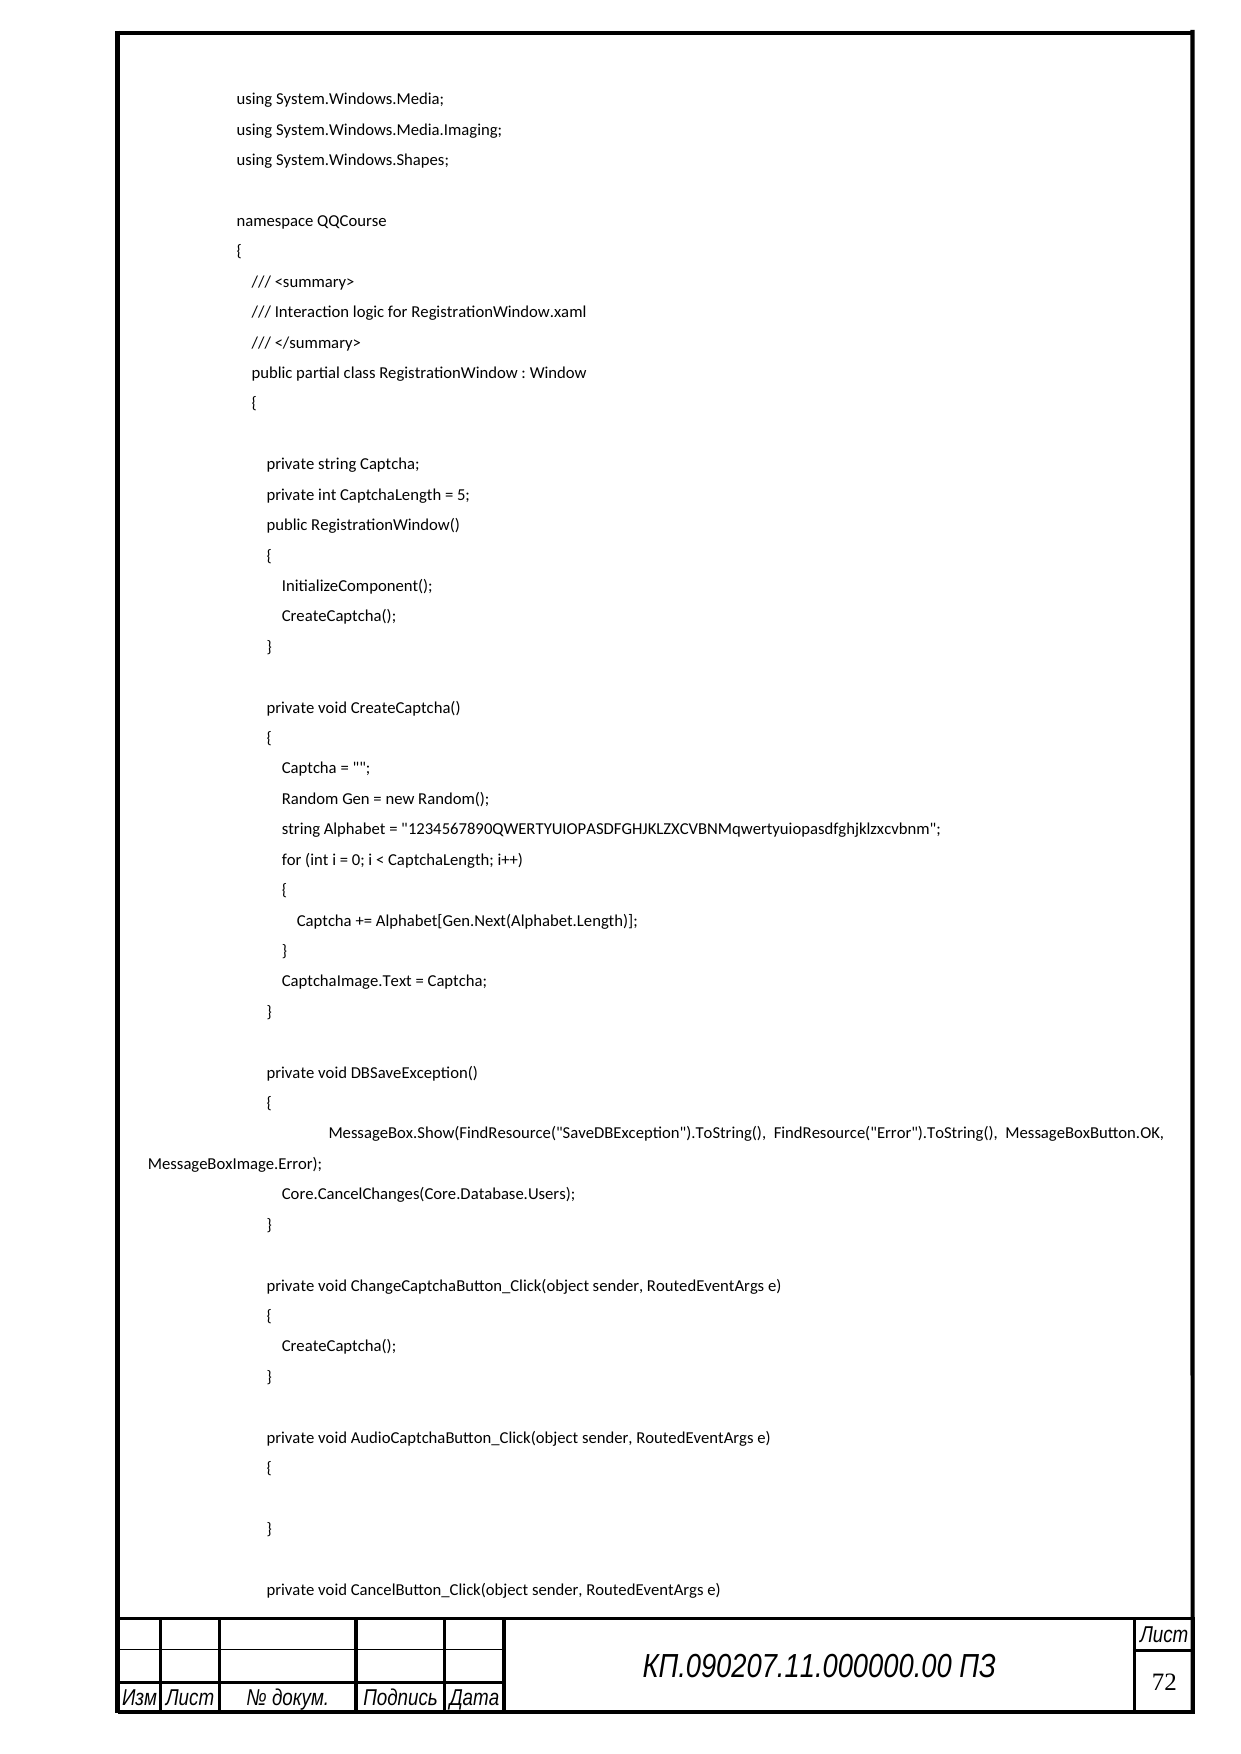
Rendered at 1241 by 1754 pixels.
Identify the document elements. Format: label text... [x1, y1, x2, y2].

text CreateCaptcha(); [148, 606, 1164, 626]
text private void CreateCaptcha() [148, 697, 1164, 717]
text string Alphabet = "1234567890QWERTYUIOPASDFGHJKLZXCVBNMqwertyuiopasdfghjklzxcvbnm"; [148, 819, 1164, 839]
text using System.Windows.Media.Imaging; [148, 119, 1164, 139]
text } [148, 636, 1164, 656]
text CreateCaptcha(); [148, 1336, 1164, 1356]
text private string Captcha; [148, 454, 1164, 474]
text CaptchaImage.Text = Captcha; [148, 971, 1164, 991]
text /// <summary> [148, 271, 1164, 291]
text public partial class RegistrationWindow : Window [148, 362, 1164, 383]
text for (int i = 0; i < CaptchaLength; i++) [148, 849, 1164, 869]
text /// Interaction logic for RegistrationWindow.xaml [148, 302, 1164, 322]
text using System.Windows.Media; [148, 89, 1164, 109]
text /// </summary> [148, 332, 1164, 352]
text Captcha += Alphabet[Gen.Next(Alphabet.Length)]; [148, 910, 1164, 930]
text } [148, 1366, 1164, 1386]
text private void AudioCaptchaButton_Click(object sender, RoutedEventArgs e) [148, 1427, 1164, 1447]
text using System.Windows.Shapes; [148, 149, 1164, 170]
text InitializeComponent(); [148, 575, 1164, 596]
text { [148, 879, 1164, 900]
text private void DBSaveException() [148, 1062, 1164, 1082]
text { [148, 393, 1164, 413]
text private int CaptchaLength = 5; [148, 484, 1164, 504]
text MessageBox.Show(FindResource("SaveDBException").ToString(), FindResource("Error").ToString(), MessageBoxButton.OK, MessageBoxImage.Error); [148, 1123, 1164, 1173]
text { [148, 1305, 1164, 1326]
text } [148, 1518, 1164, 1538]
text { [148, 727, 1164, 748]
text } [148, 1001, 1164, 1021]
text private void CancelButton_Click(object sender, RoutedEventArgs e) [148, 1579, 1164, 1599]
text private void ChangeCaptchaButton_Click(object sender, RoutedEventArgs e) [148, 1275, 1164, 1295]
text Random Gen = new Random(); [148, 788, 1164, 808]
text { [148, 545, 1164, 565]
text Core.CancelChanges(Core.Database.Users); [148, 1184, 1164, 1204]
text { [148, 241, 1164, 261]
text public RegistrationWindow() [148, 514, 1164, 535]
text } [148, 940, 1164, 961]
text { [148, 1092, 1164, 1113]
text { [148, 1457, 1164, 1478]
text Captcha = ""; [148, 758, 1164, 778]
text } [148, 1214, 1164, 1234]
text namespace QQCourse [148, 210, 1164, 231]
